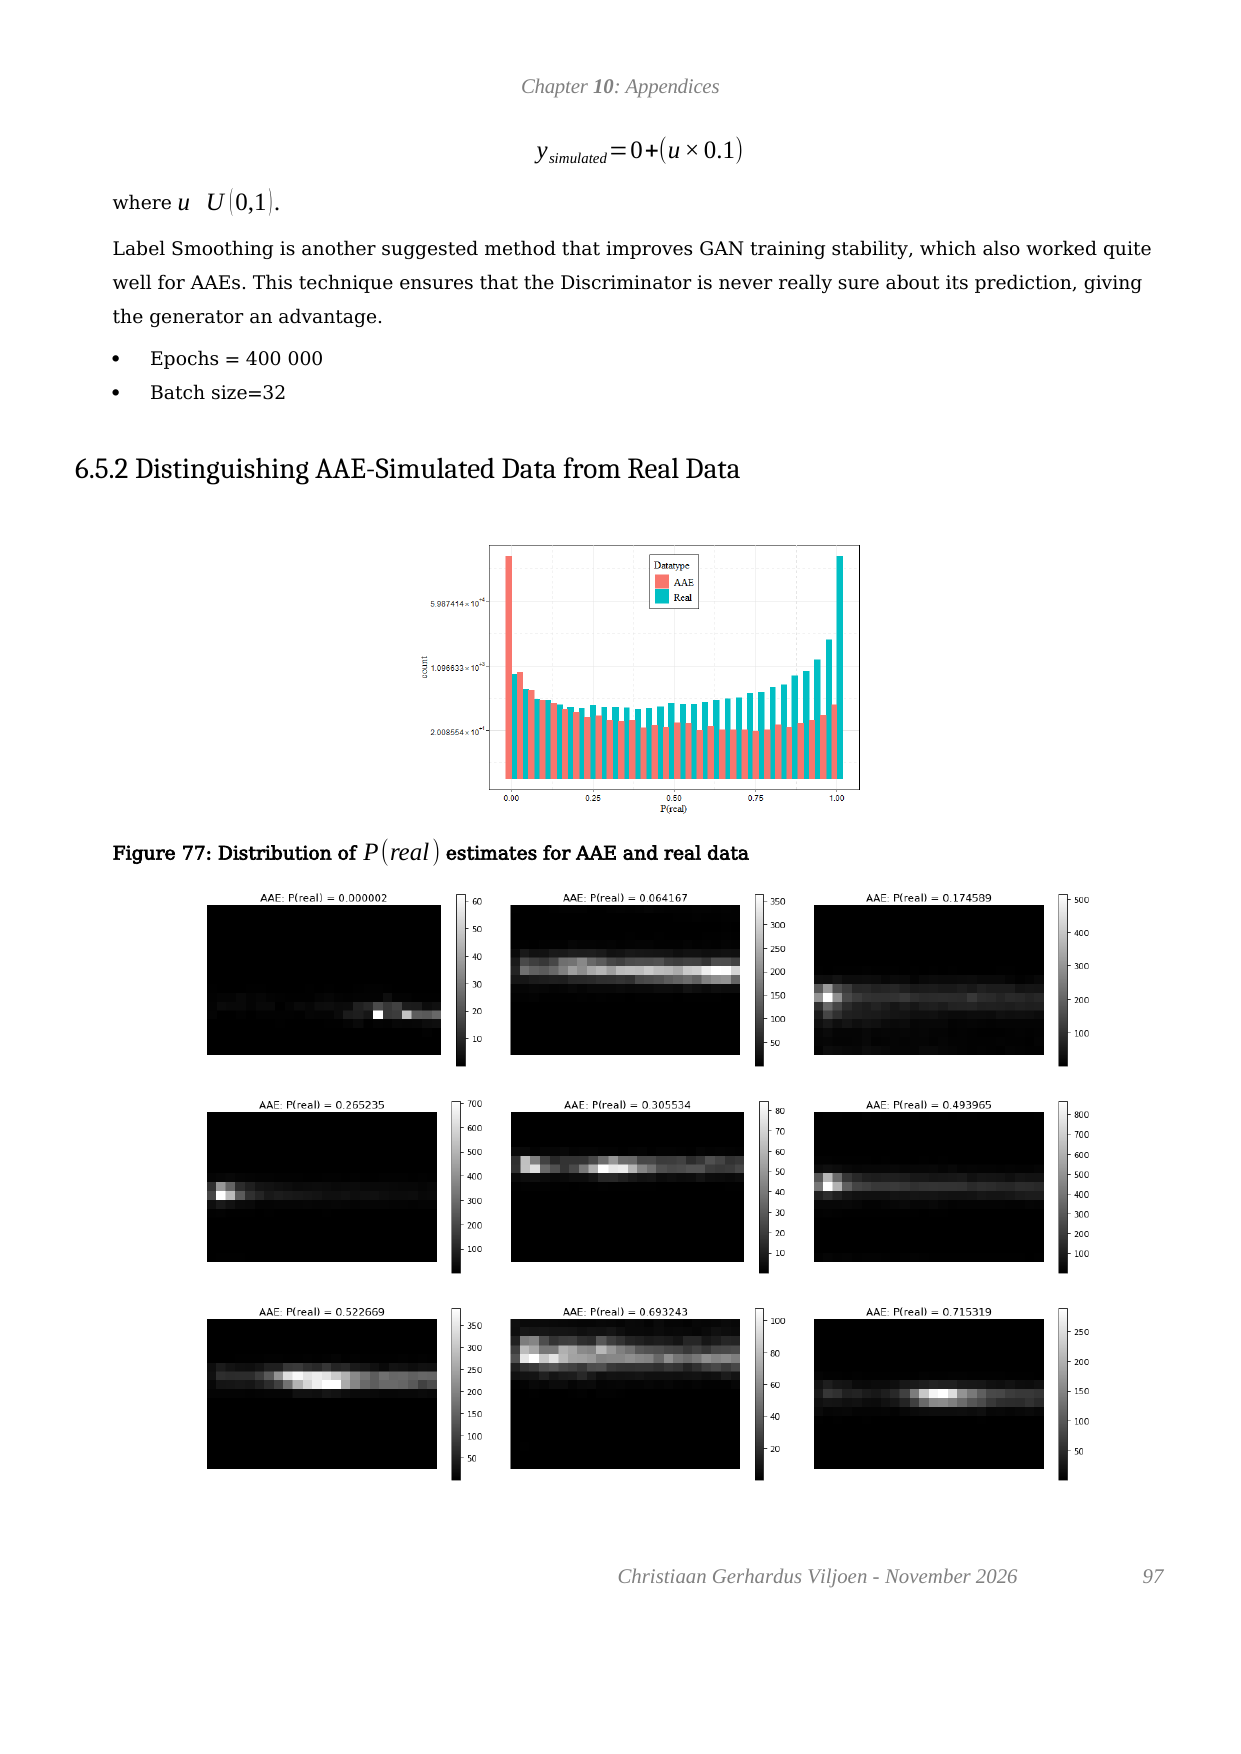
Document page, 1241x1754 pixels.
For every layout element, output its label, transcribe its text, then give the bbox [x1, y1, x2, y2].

text where [112, 187, 1165, 218]
picture [183, 1093, 1095, 1281]
list Batch size=32 [112, 381, 1165, 403]
list Epochs = 400 000 [112, 347, 1165, 369]
picture [414, 540, 864, 818]
picture [183, 1300, 1095, 1488]
picture [183, 886, 1095, 1074]
text Label Smoothing is another suggested method that improves GAN training stability, which also worked quite well for AAEs. This technique ensures that the Discriminator is never really sure about its prediction, giving the generator an advantage. [112, 237, 1165, 327]
text Figure 77: Distribution of estimates for AAE and real data [112, 837, 1165, 867]
subtitle Distinguishing AAE-Simulated Data from Real Data [75, 452, 1165, 486]
